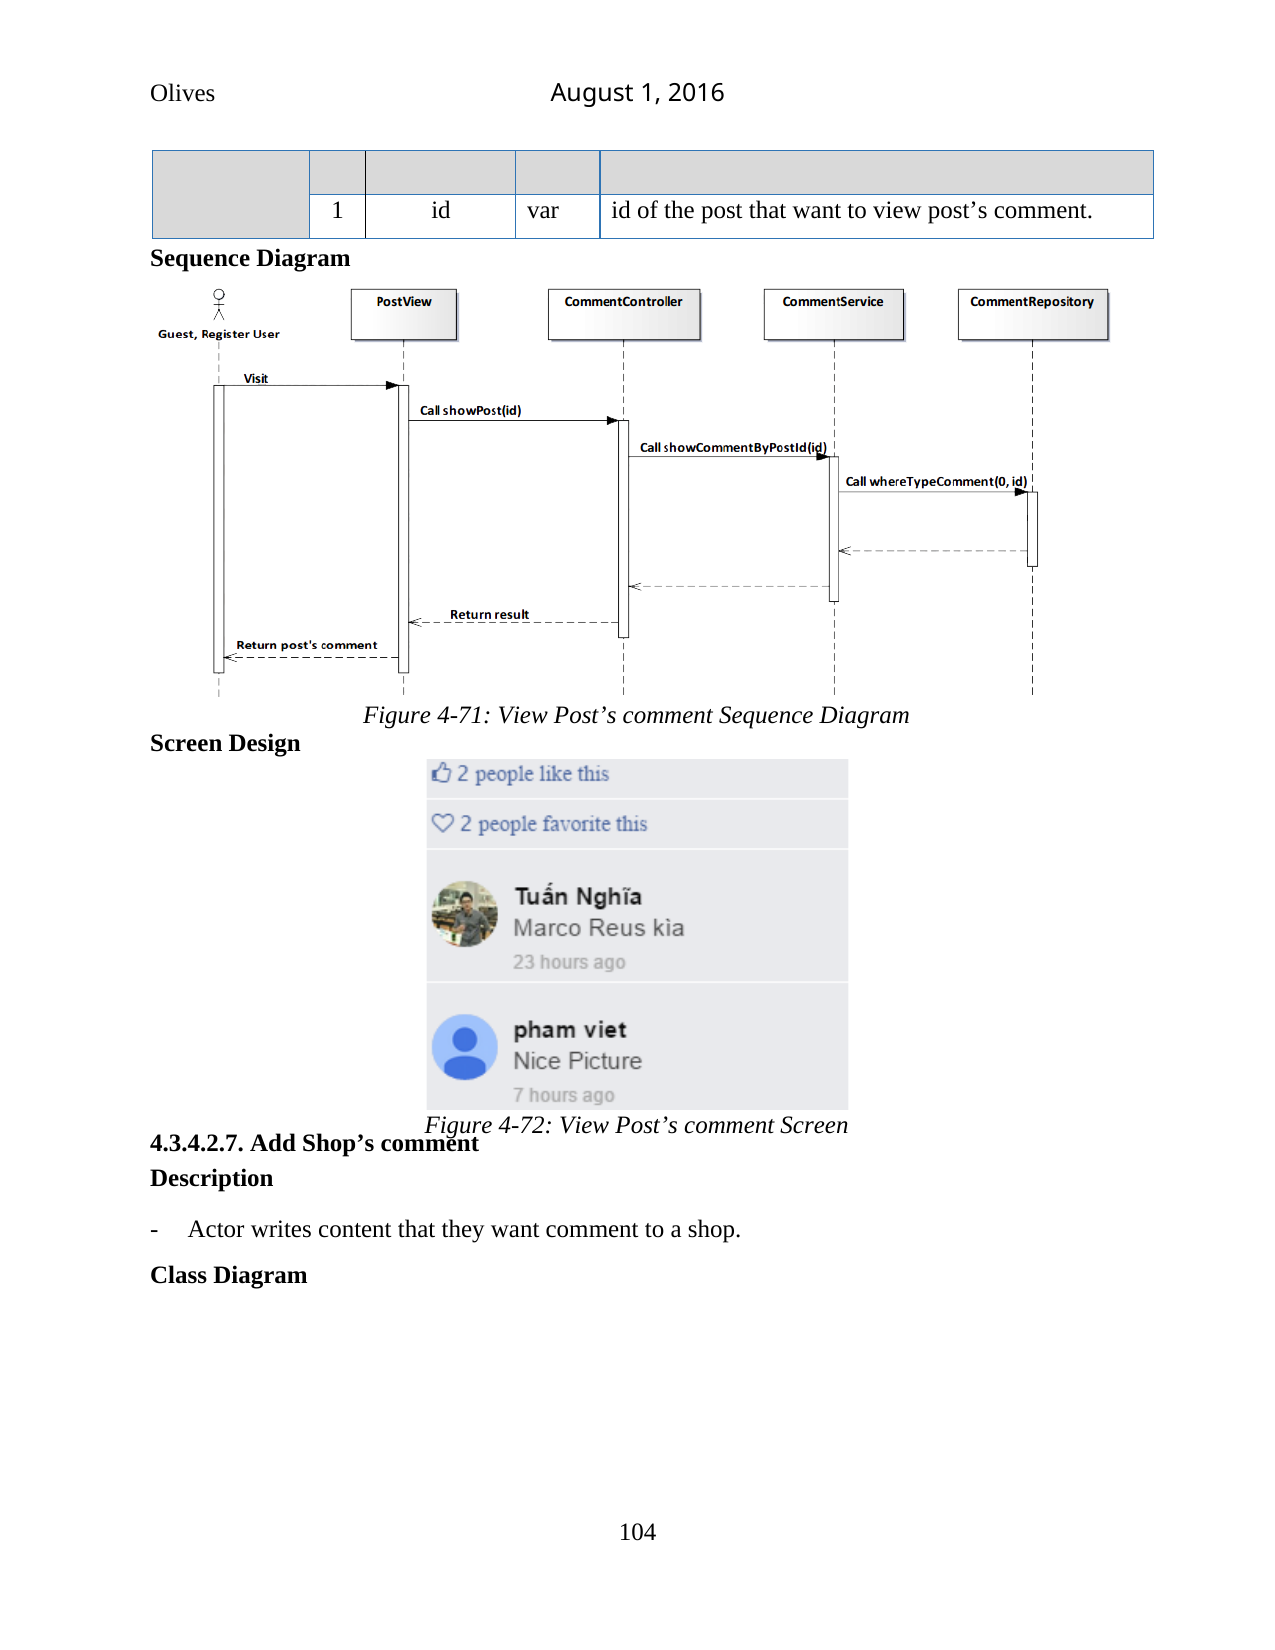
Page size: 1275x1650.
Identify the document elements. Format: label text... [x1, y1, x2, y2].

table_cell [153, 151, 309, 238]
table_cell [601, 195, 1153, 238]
subtitle Class Diagram [150, 1260, 1125, 1289]
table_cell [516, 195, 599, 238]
picture [426, 759, 849, 1110]
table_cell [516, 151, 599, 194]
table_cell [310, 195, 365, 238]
subtitle Description [150, 1163, 1125, 1192]
list Actor writes content that they want comment to a shop. [150, 1209, 1125, 1245]
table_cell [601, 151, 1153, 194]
picture [150, 274, 1125, 710]
subtitle Screen Design [150, 728, 1125, 757]
subtitle Sequence Diagram [150, 243, 1125, 272]
subtitle 4.3.4.2.7. Add Shop’s comment [150, 1128, 1125, 1157]
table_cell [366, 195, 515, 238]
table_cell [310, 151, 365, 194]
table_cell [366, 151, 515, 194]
